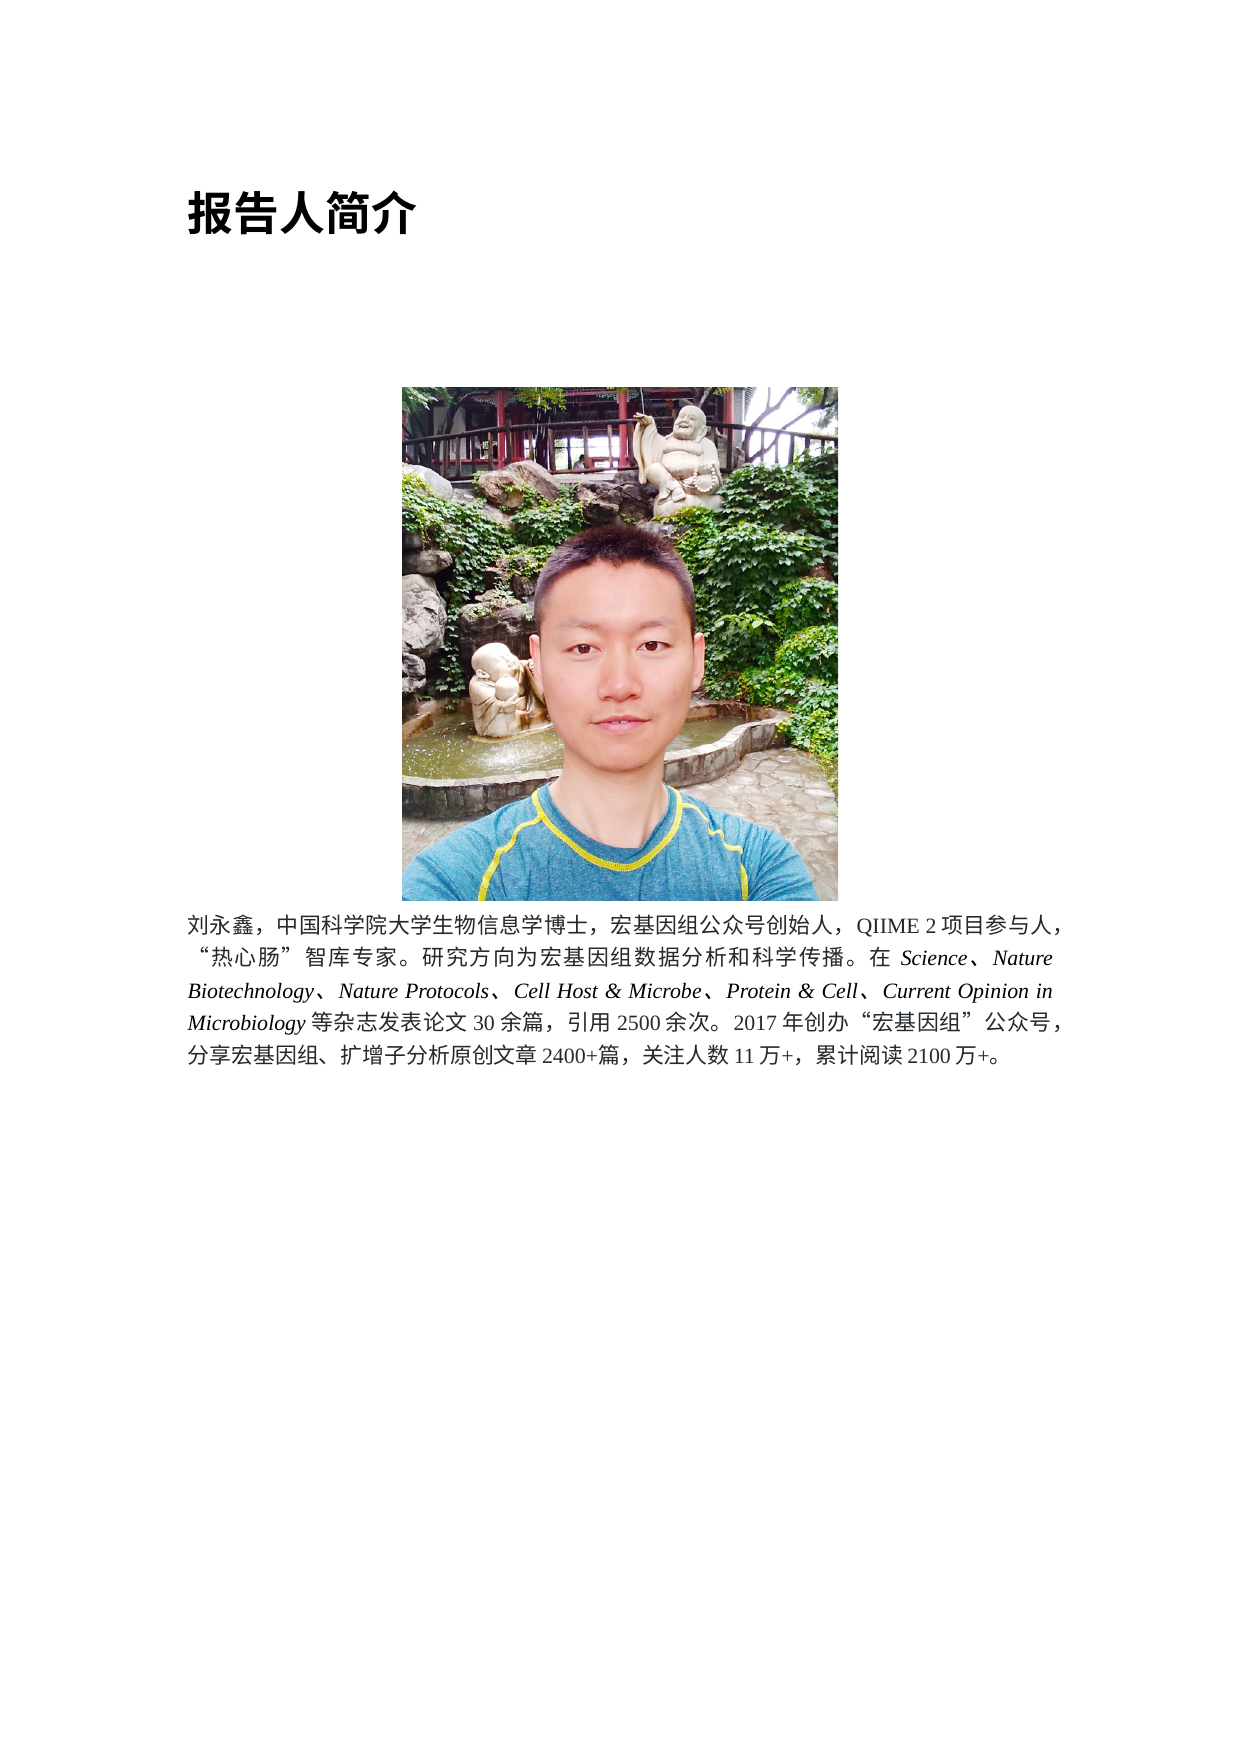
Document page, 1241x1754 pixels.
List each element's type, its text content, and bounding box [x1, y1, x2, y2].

picture [402, 387, 839, 901]
subtitle 报告人简介 [187, 162, 1053, 259]
text 刘永鑫，中国科学院大学生物信息学博士，宏基因组公众号创始人，QIIME 2项目参与人，“热心肠”智库专家。研究方向为宏基因组数据分析和科学传播。在Science、Nature Biotechnology、Nature Protocols、Cell Host & Microbe、Protein & Cell、Current Opinion in Microbiology等杂志发表论文30余篇，引用2500余次。2017年创办“宏基因组”公众号，分享宏基因组、扩增子分析原创文章2400+篇，关注人数11万+，累计阅读2100万+。 [187, 907, 1053, 1070]
